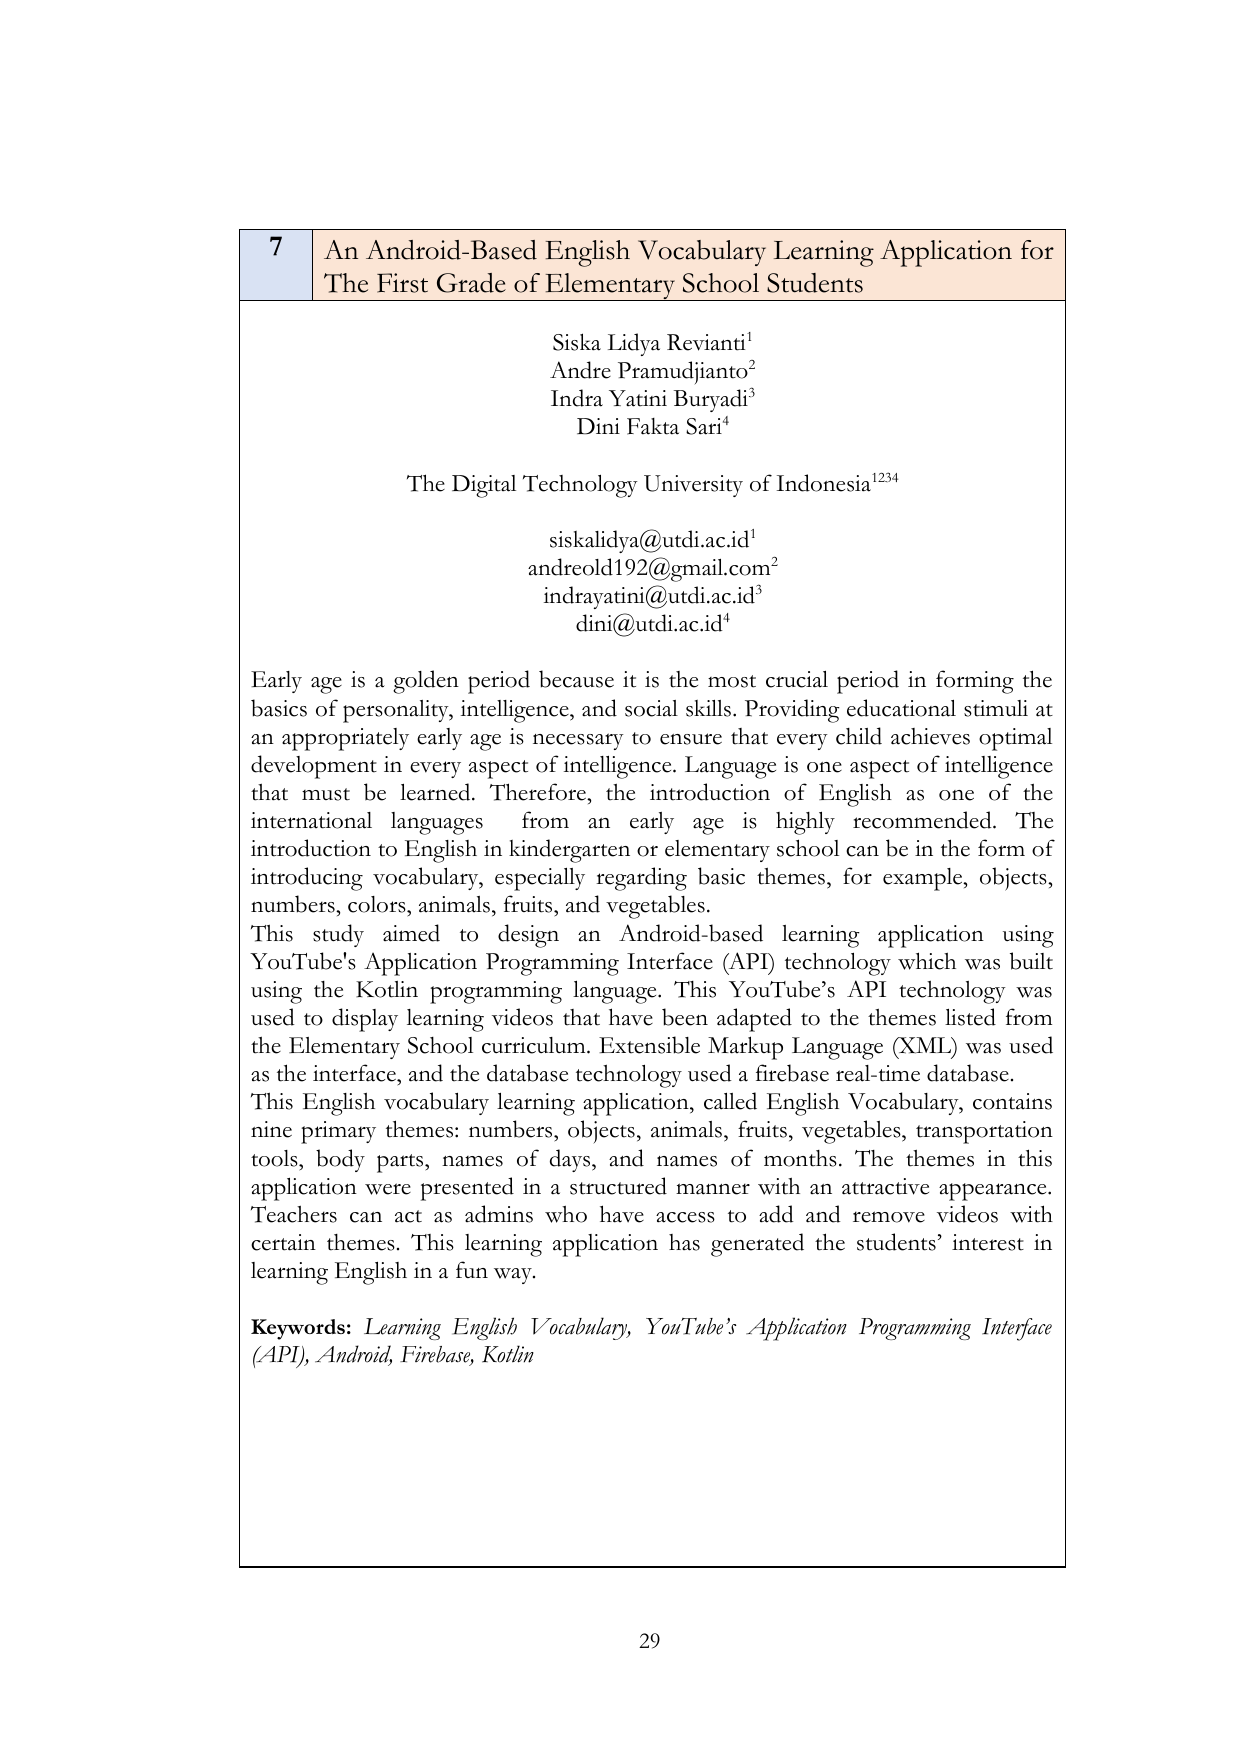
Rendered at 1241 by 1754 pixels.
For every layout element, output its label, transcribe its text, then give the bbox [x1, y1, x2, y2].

table_header An Android-Based English Vocabulary Learning Application for The First Grade of Elementary School Students [313, 230, 1065, 300]
table_header 7 [240, 230, 312, 300]
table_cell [240, 301, 1065, 1566]
